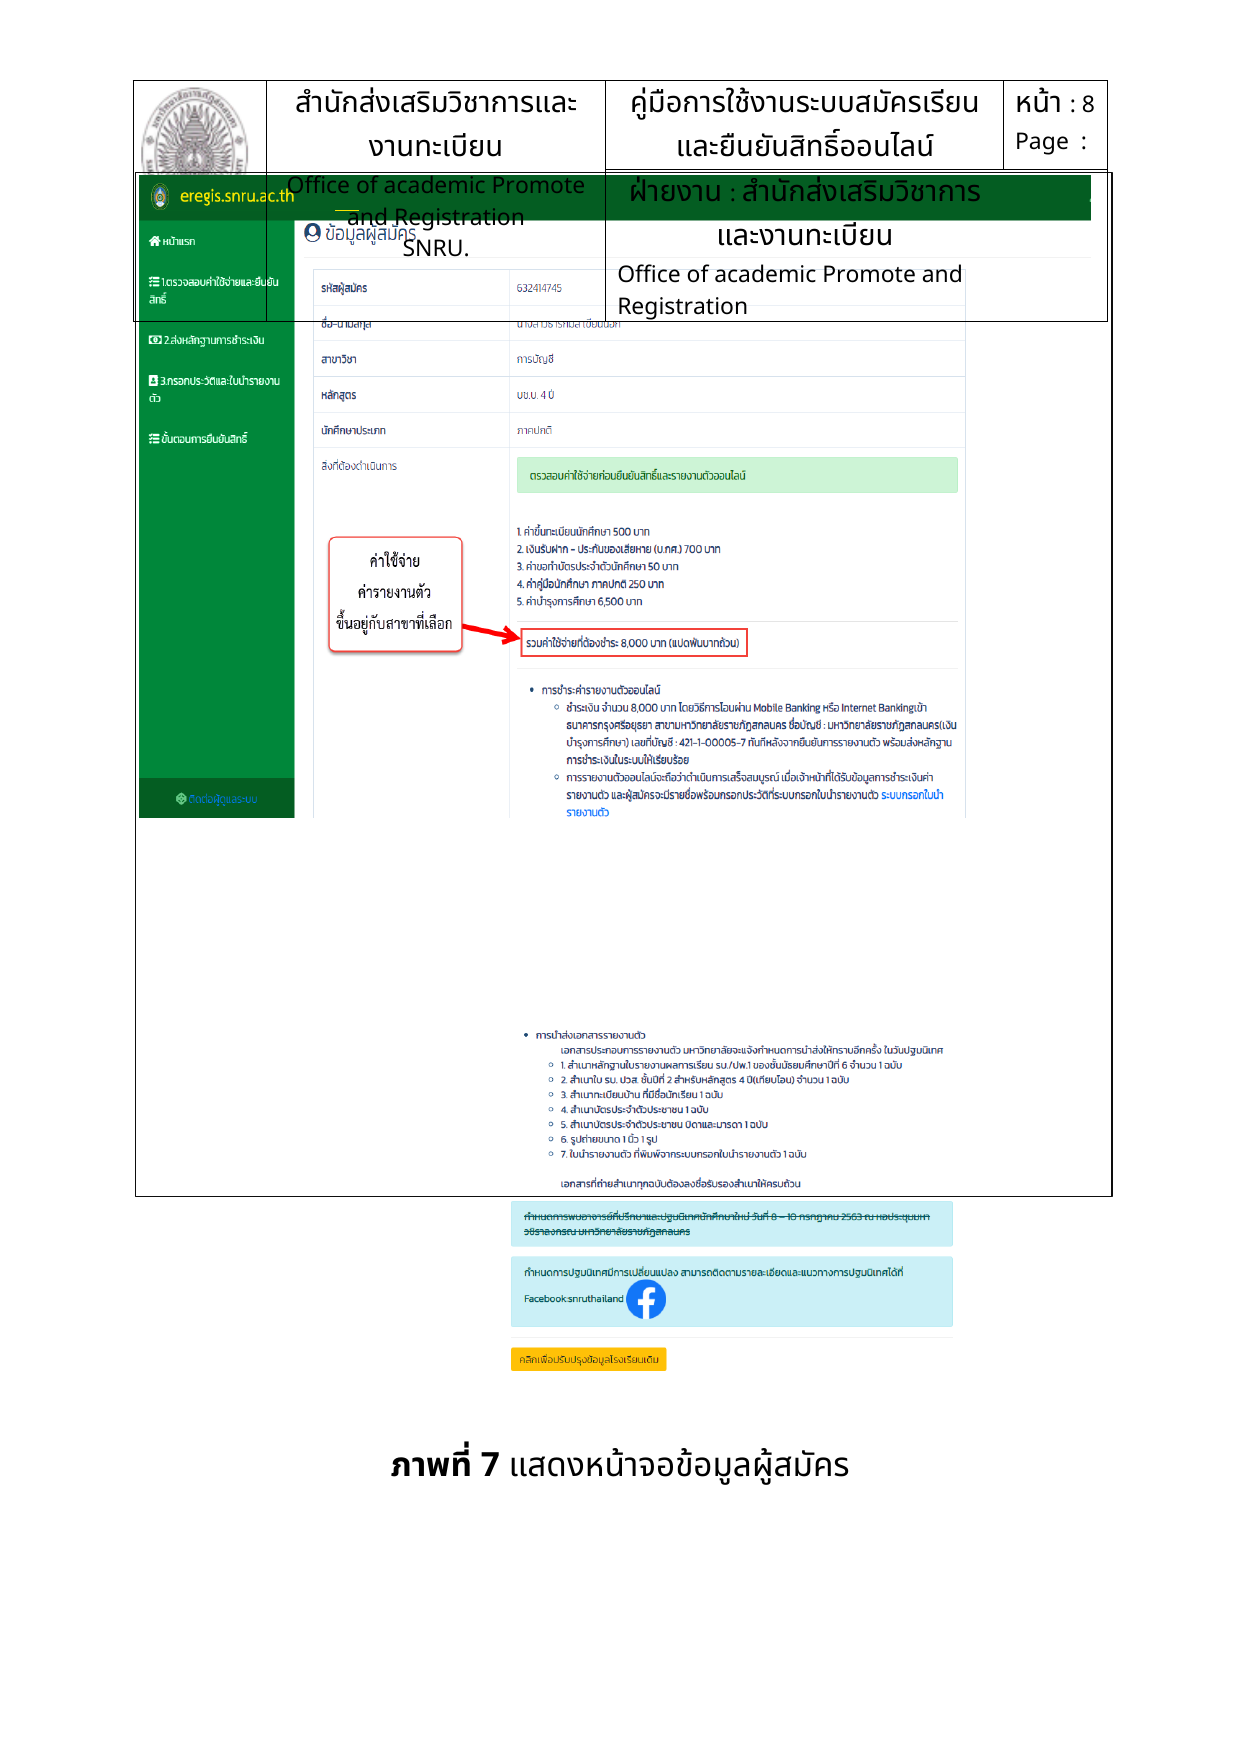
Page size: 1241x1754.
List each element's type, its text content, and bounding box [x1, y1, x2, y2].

text ภาพที่ 7 แสดงหน้าจอข้อมูลผู้สมัคร [150, 1441, 1090, 1492]
picture [139, 173, 266, 321]
picture [309, 175, 318, 181]
picture [505, 1197, 960, 1393]
picture [267, 175, 605, 321]
picture [606, 175, 1091, 321]
picture [140, 83, 253, 172]
picture [505, 1021, 960, 1196]
picture [139, 322, 1091, 818]
